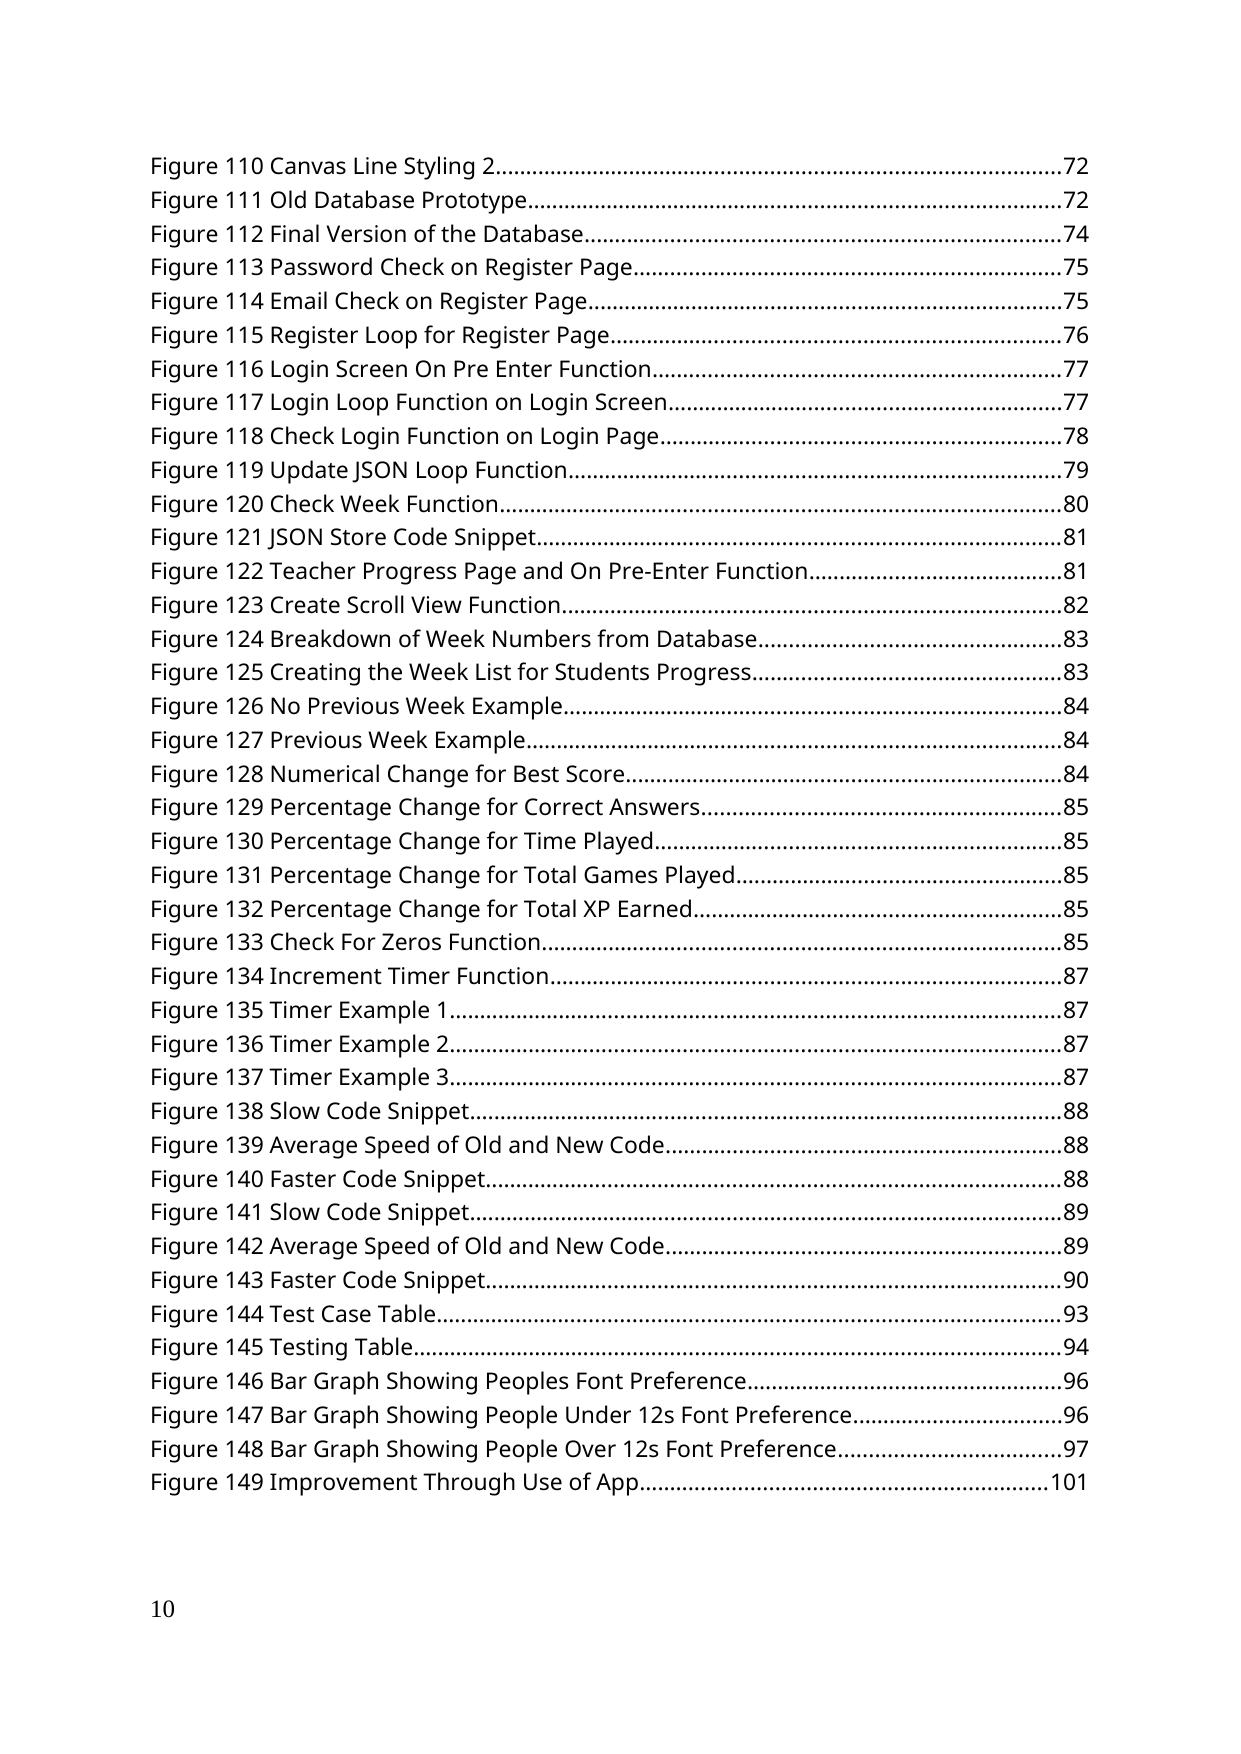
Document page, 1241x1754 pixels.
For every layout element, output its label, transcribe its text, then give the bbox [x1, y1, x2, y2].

text Figure 123 Create Scroll View Function 82 [150, 589, 1090, 620]
text Figure 145 Testing Table 94 [150, 1331, 1090, 1362]
text Figure 132 Percentage Change for Total XP Earned 85 [150, 892, 1090, 924]
text Figure 122 Teacher Progress Page and On Pre-Enter Function 81 [150, 555, 1090, 586]
text Figure 140 Faster Code Snippet 88 [150, 1162, 1090, 1194]
text Figure 148 Bar Graph Showing People Over 12s Font Preference 97 [150, 1432, 1090, 1464]
text Figure 110 Canvas Line Styling 2 72 [150, 150, 1090, 181]
text Figure 117 Login Loop Function on Login Screen 77 [150, 386, 1090, 417]
text Figure 120 Check Week Function 80 [150, 487, 1090, 519]
text Figure 149 Improvement Through Use of App 101 [150, 1466, 1090, 1497]
text Figure 134 Increment Timer Function 87 [150, 960, 1090, 991]
text Figure 119 Update JSON Loop Function 79 [150, 454, 1090, 485]
text Figure 118 Check Login Function on Login Page 78 [150, 420, 1090, 451]
text Figure 129 Percentage Change for Correct Answers 85 [150, 791, 1090, 822]
text Figure 125 Creating the Week List for Students Progress 83 [150, 656, 1090, 687]
text Figure 135 Timer Example 1 87 [150, 994, 1090, 1025]
text Figure 138 Slow Code Snippet 88 [150, 1095, 1090, 1126]
text Figure 128 Numerical Change for Best Score 84 [150, 757, 1090, 789]
text Figure 144 Test Case Table 93 [150, 1297, 1090, 1329]
text Figure 137 Timer Example 3 87 [150, 1061, 1090, 1092]
text Figure 142 Average Speed of Old and New Code 89 [150, 1230, 1090, 1261]
text Figure 111 Old Database Prototype 72 [150, 184, 1090, 215]
text Figure 113 Password Check on Register Page 75 [150, 251, 1090, 282]
text Figure 136 Timer Example 2 87 [150, 1027, 1090, 1059]
text Figure 114 Email Check on Register Page 75 [150, 285, 1090, 316]
text Figure 143 Faster Code Snippet 90 [150, 1264, 1090, 1295]
text Figure 133 Check For Zeros Function 85 [150, 926, 1090, 957]
text Figure 141 Slow Code Snippet 89 [150, 1196, 1090, 1227]
text Figure 121 JSON Store Code Snippet 81 [150, 521, 1090, 552]
text Figure 126 No Previous Week Example 84 [150, 690, 1090, 721]
text Figure 131 Percentage Change for Total Games Played 85 [150, 859, 1090, 890]
text Figure 147 Bar Graph Showing People Under 12s Font Preference 96 [150, 1399, 1090, 1430]
text Figure 124 Breakdown of Week Numbers from Database 83 [150, 622, 1090, 654]
text Figure 146 Bar Graph Showing Peoples Font Preference 96 [150, 1365, 1090, 1396]
text Figure 116 Login Screen On Pre Enter Function 77 [150, 352, 1090, 384]
text Figure 130 Percentage Change for Time Played 85 [150, 825, 1090, 856]
text Figure 139 Average Speed of Old and New Code 88 [150, 1129, 1090, 1160]
text Figure 127 Previous Week Example 84 [150, 724, 1090, 755]
text Figure 112 Final Version of the Database 74 [150, 217, 1090, 249]
text Figure 115 Register Loop for Register Page 76 [150, 319, 1090, 350]
